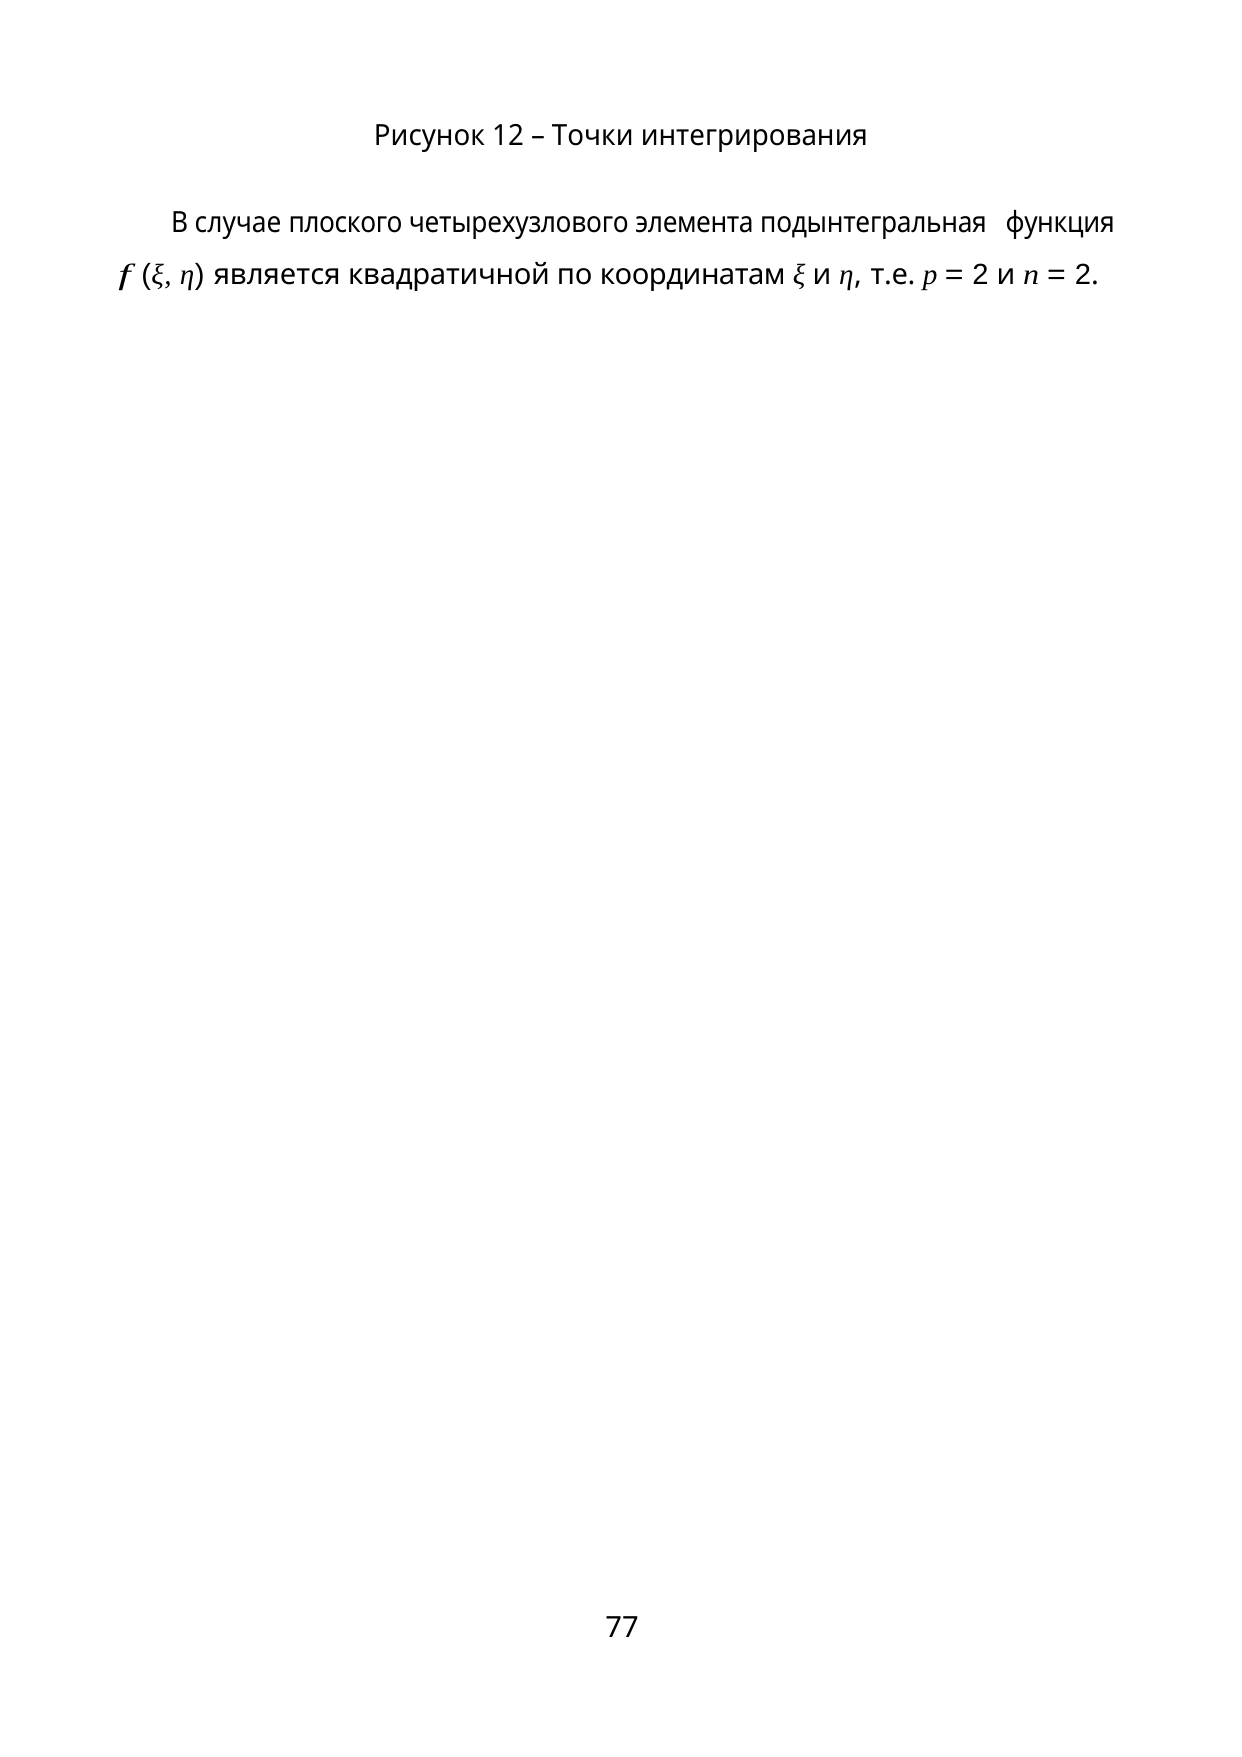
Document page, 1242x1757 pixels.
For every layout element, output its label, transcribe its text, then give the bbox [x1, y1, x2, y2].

text В случае плоского четырехузлового элемента подынтегральная функция [150, 202, 1135, 241]
text Рисунок 12 – Точки интегрирования [164, 114, 1077, 154]
text f (ξ, η) является квадратичной по координатам ξ и η, т.е. p = 2 и n = 2. [118, 253, 1135, 293]
